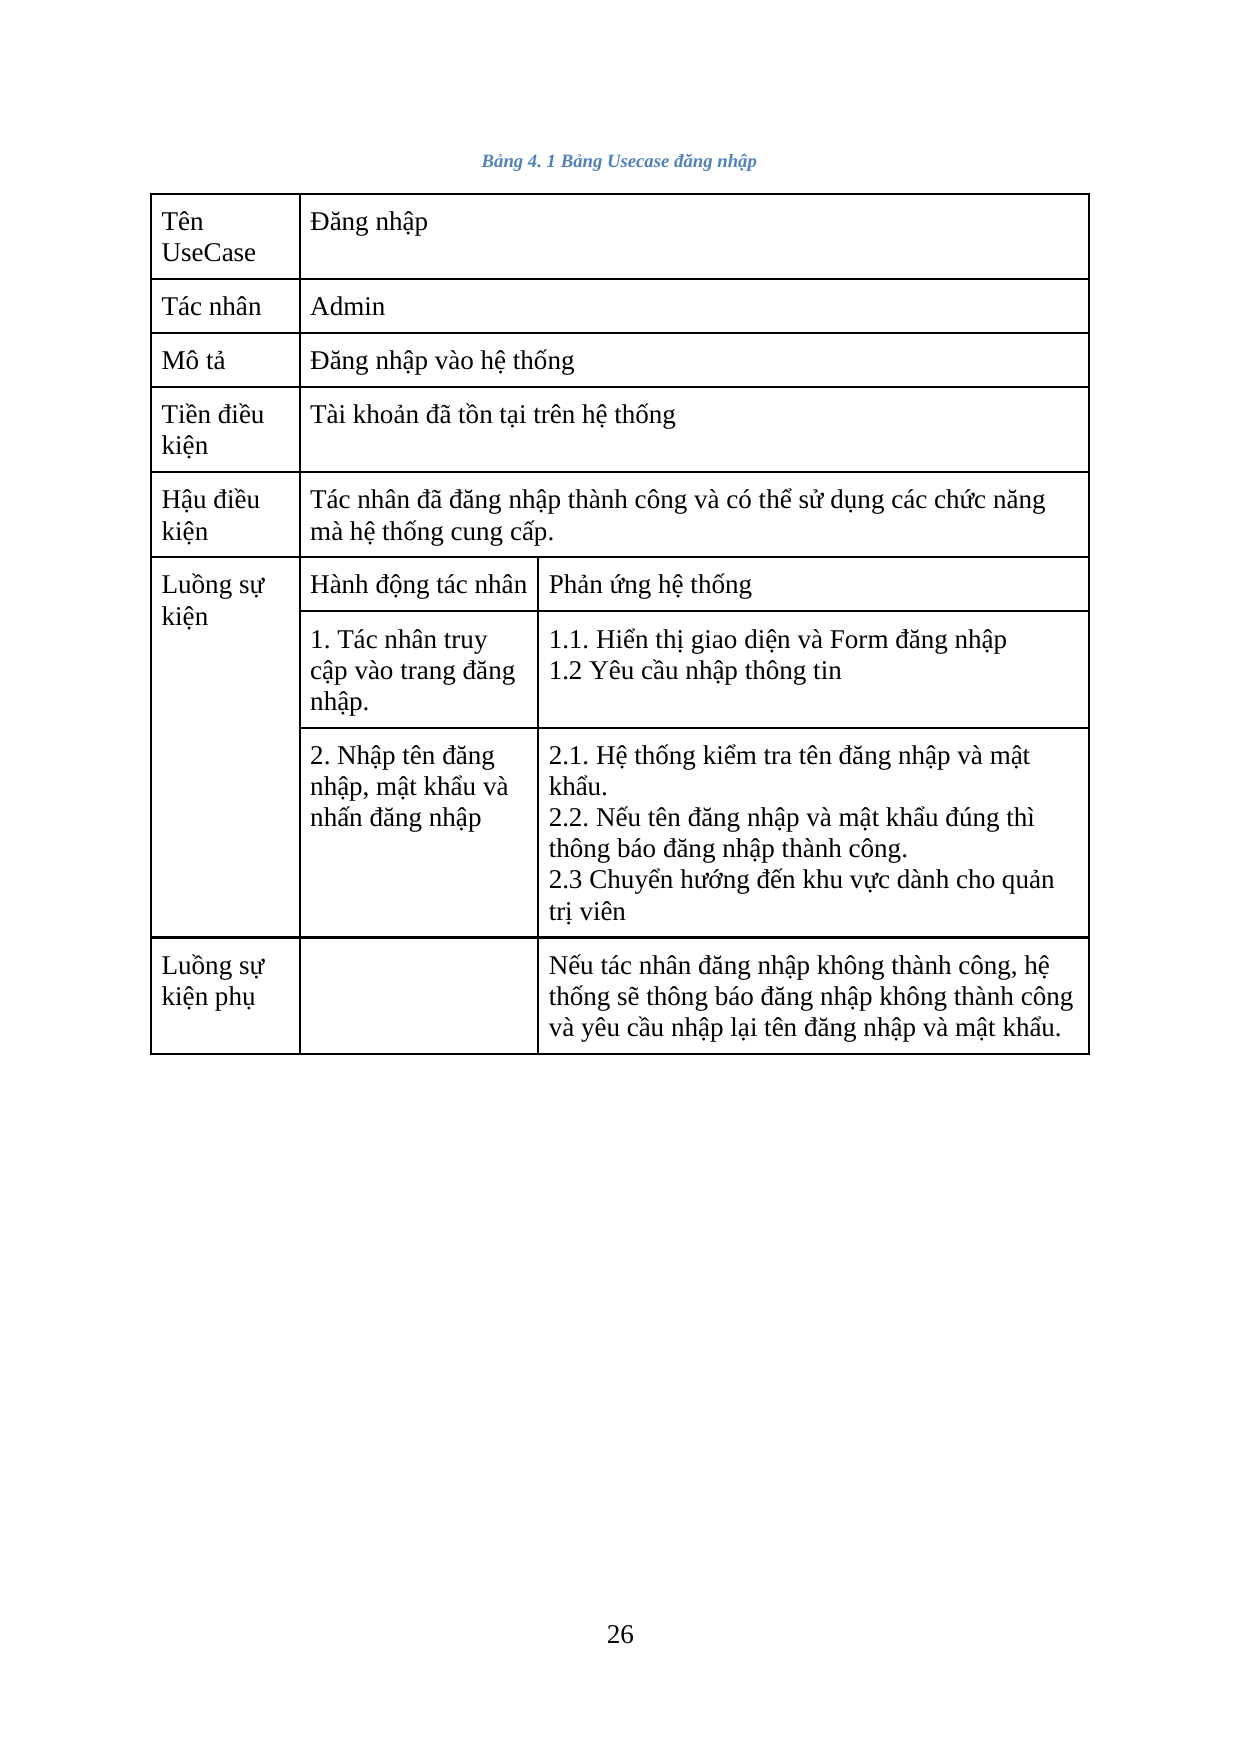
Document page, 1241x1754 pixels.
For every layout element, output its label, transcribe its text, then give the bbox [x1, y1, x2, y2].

table_cell 2.1. Hệ thống kiểm tra tên đăng nhập và mật khẩu. 2.2. Nếu tên đăng nhập và mật khẩu đúng thì thông báo đăng nhập thành công. 2.3 Chuyển hướng đến khu vực dành cho quản trị viên [539, 729, 1088, 936]
table_header Tên UseCase [152, 195, 299, 278]
table_cell Tác nhân đã đăng nhập thành công và có thể sử dụng các chức năng mà hệ thống cung cấp. [301, 473, 1088, 556]
table_header Đăng nhập [301, 195, 1088, 278]
table_cell Luồng sự kiện phụ [152, 939, 299, 1053]
table_cell Tiền điều kiện [152, 388, 299, 471]
table_cell Hậu điều kiện [152, 473, 299, 556]
table_cell Tác nhân [152, 280, 299, 332]
table_cell 1. Tác nhân truy cập vào trang đăng nhập. [301, 612, 537, 727]
table_cell Tài khoản đã tồn tại trên hệ thống [301, 388, 1088, 471]
table_cell Mô tả [152, 334, 299, 386]
table_cell Phản ứng hệ thống [539, 558, 1088, 610]
table_cell 1.1. Hiển thị giao diện và Form đăng nhập 1.2 Yêu cầu nhập thông tin [539, 612, 1088, 727]
table_cell Luồng sự kiện [152, 558, 299, 936]
table_cell Đăng nhập vào hệ thống [301, 334, 1088, 386]
text Bảng 4. 1 Bảng Usecase đăng nhập [150, 150, 1090, 172]
table_cell Hành động tác nhân [301, 558, 537, 610]
table_cell Admin [301, 280, 1088, 332]
table_cell [301, 939, 537, 1053]
table_cell Nếu tác nhân đăng nhập không thành công, hệ thống sẽ thông báo đăng nhập không thành công và yêu cầu nhập lại tên đăng nhập và mật khẩu. [539, 939, 1088, 1053]
table_cell 2. Nhập tên đăng nhập, mật khẩu và nhấn đăng nhập [301, 729, 537, 936]
